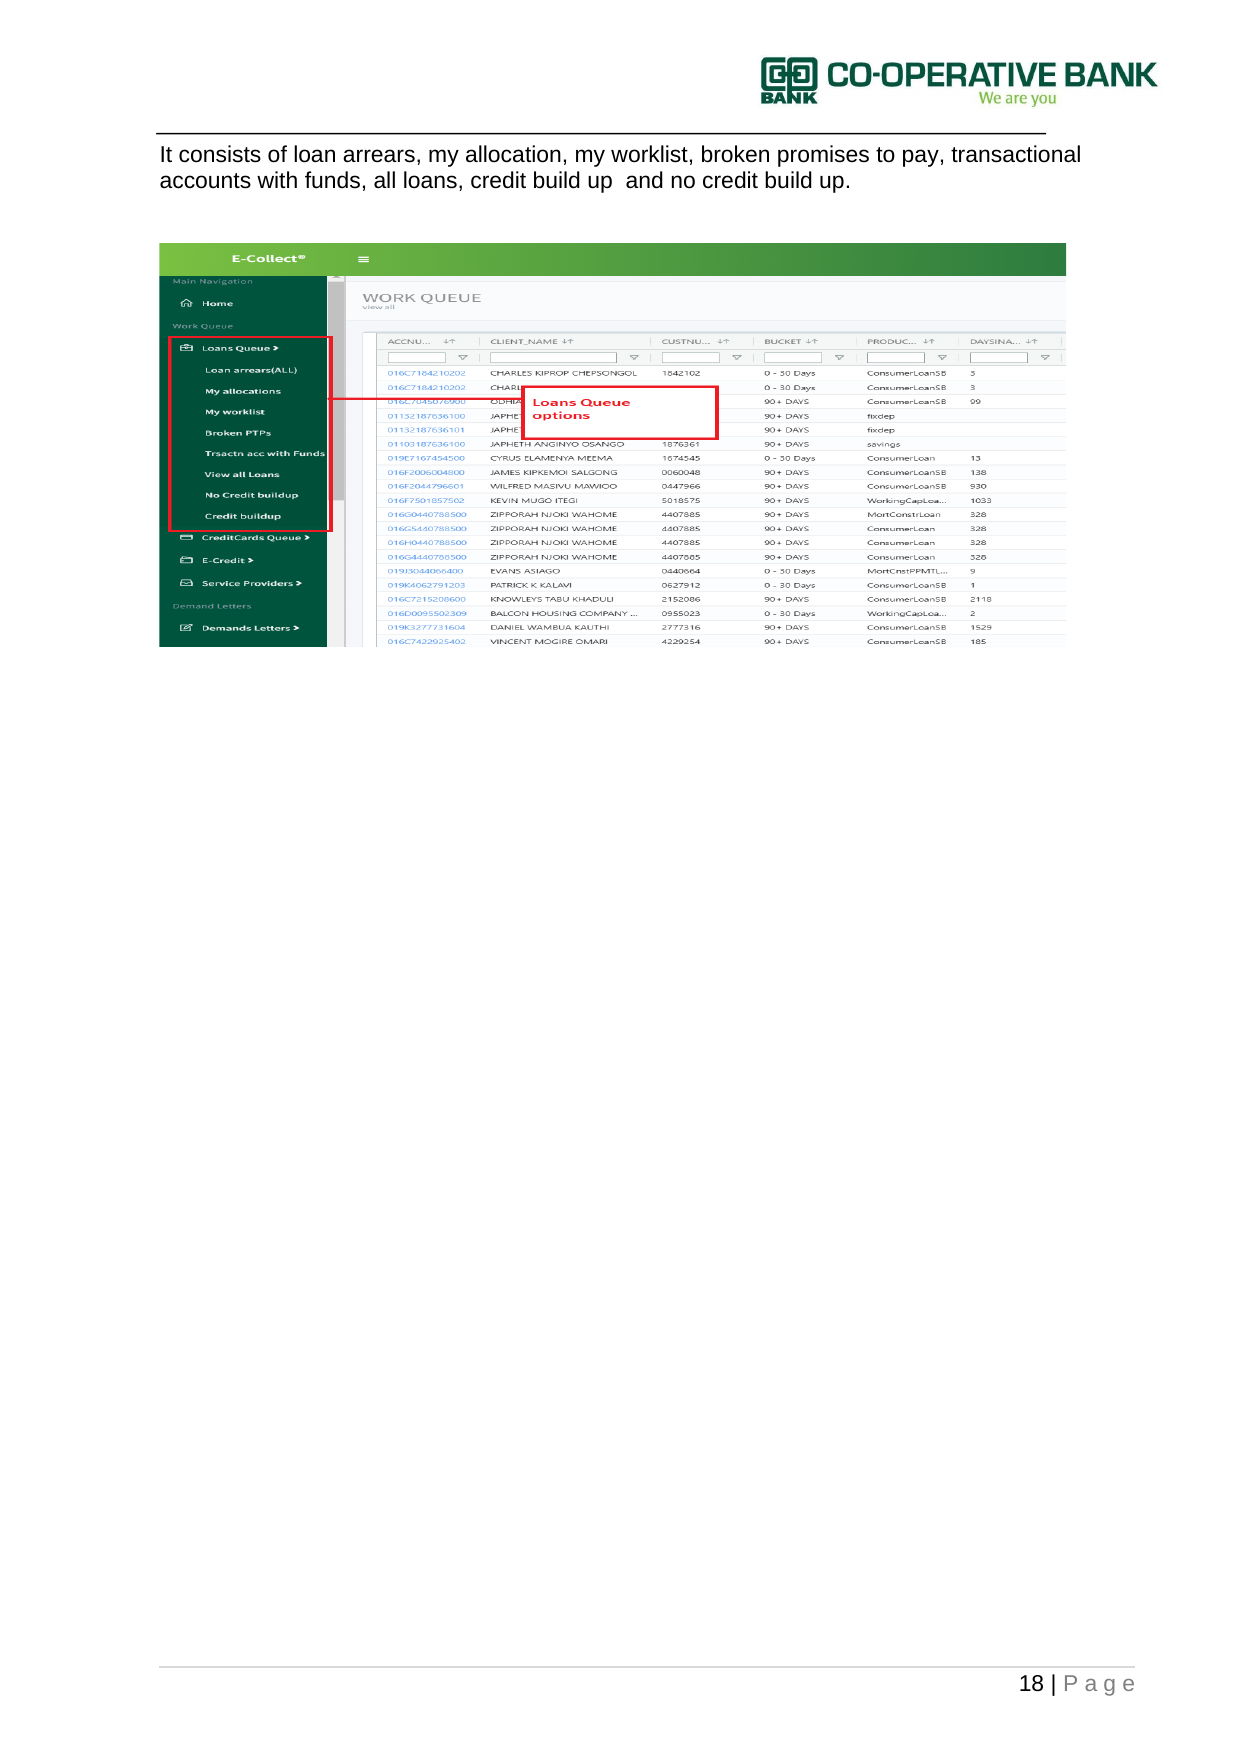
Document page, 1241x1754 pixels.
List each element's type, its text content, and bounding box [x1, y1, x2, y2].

picture [159, 243, 1067, 647]
text It consists of loan arrears, my allocation, my worklist, broken promises to pay, transactional accounts with funds, all loans, credit build up and no credit build up. [159, 142, 1135, 193]
picture [758, 55, 1163, 109]
